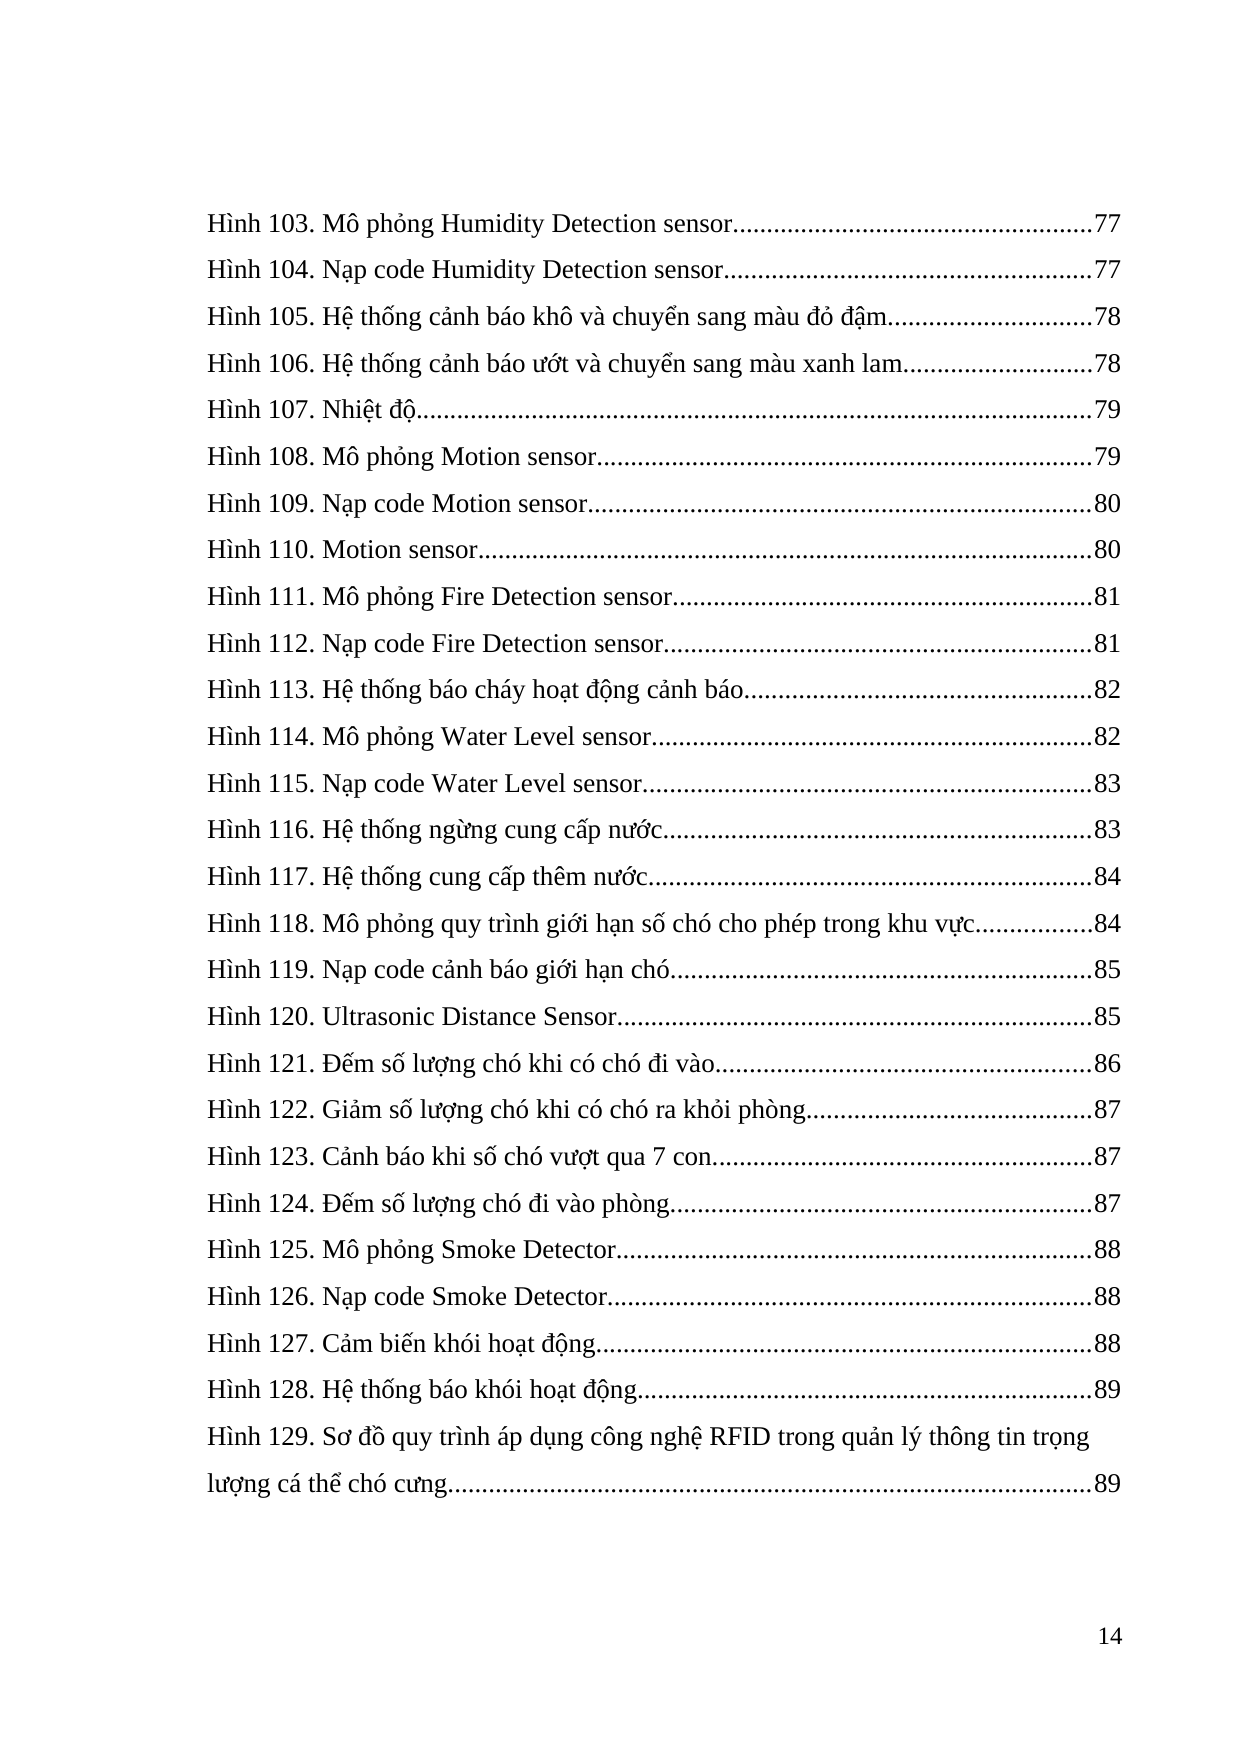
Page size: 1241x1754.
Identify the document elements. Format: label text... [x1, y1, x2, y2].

text Hình 103. Mô phỏng Humidity Detection sensor. 77 [207, 207, 1122, 238]
text Hình 111. Mô phỏng Fire Detection sensor. 81 [207, 580, 1122, 611]
text Hình 128. Hệ thống báo khói hoạt động. 89 [207, 1373, 1122, 1404]
text Hình 119. Nạp code cảnh báo giới hạn chó. 85 [207, 953, 1122, 984]
text Hình 106. Hệ thống cảnh báo ướt và chuyển sang màu xanh lam. 78 [207, 347, 1122, 378]
text Hình 127. Cảm biến khói hoạt động. 88 [207, 1327, 1122, 1358]
text Hình 124. Đếm số lượng chó đi vào phòng. 87 [207, 1187, 1122, 1218]
text Hình 104. Nạp code Humidity Detection sensor. 77 [207, 253, 1122, 284]
text Hình 105. Hệ thống cảnh báo khô và chuyển sang màu đỏ đậm. 78 [207, 300, 1122, 331]
text Hình 115. Nạp code Water Level sensor. 83 [207, 767, 1122, 798]
text Hình 122. Giảm số lượng chó khi có chó ra khỏi phòng. 87 [207, 1093, 1122, 1124]
text Hình 113. Hệ thống báo cháy hoạt động cảnh báo. 82 [207, 673, 1122, 704]
text Hình 114. Mô phỏng Water Level sensor. 82 [207, 720, 1122, 751]
text Hình 107. Nhiệt độ 79 [207, 393, 1122, 424]
text Hình 110. Motion sensor. 80 [207, 533, 1122, 564]
text Hình 108. Mô phỏng Motion sensor. 79 [207, 440, 1122, 471]
text Hình 121. Đếm số lượng chó khi có chó đi vào. 86 [207, 1047, 1122, 1078]
text Hình 109. Nạp code Motion sensor. 80 [207, 487, 1122, 518]
text Hình 118. Mô phỏng quy trình giới hạn số chó cho phép trong khu vực. 84 [207, 907, 1122, 938]
text Hình 120. Ultrasonic Distance Sensor. 85 [207, 1000, 1122, 1031]
text Hình 117. Hệ thống cung cấp thêm nước. 84 [207, 860, 1122, 891]
text Hình 112. Nạp code Fire Detection sensor. 81 [207, 627, 1122, 658]
text Hình 129. Sơ đồ quy trình áp dụng công nghệ RFID trong quản lý thông tin trọng lượng cá thể chó cưng. 89 [207, 1420, 1122, 1498]
text Hình 125. Mô phỏng Smoke Detector. 88 [207, 1233, 1122, 1264]
text Hình 126. Nạp code Smoke Detector. 88 [207, 1280, 1122, 1311]
text Hình 116. Hệ thống ngừng cung cấp nước. 83 [207, 813, 1122, 844]
text Hình 123. Cảnh báo khi số chó vượt qua 7 con. 87 [207, 1140, 1122, 1171]
